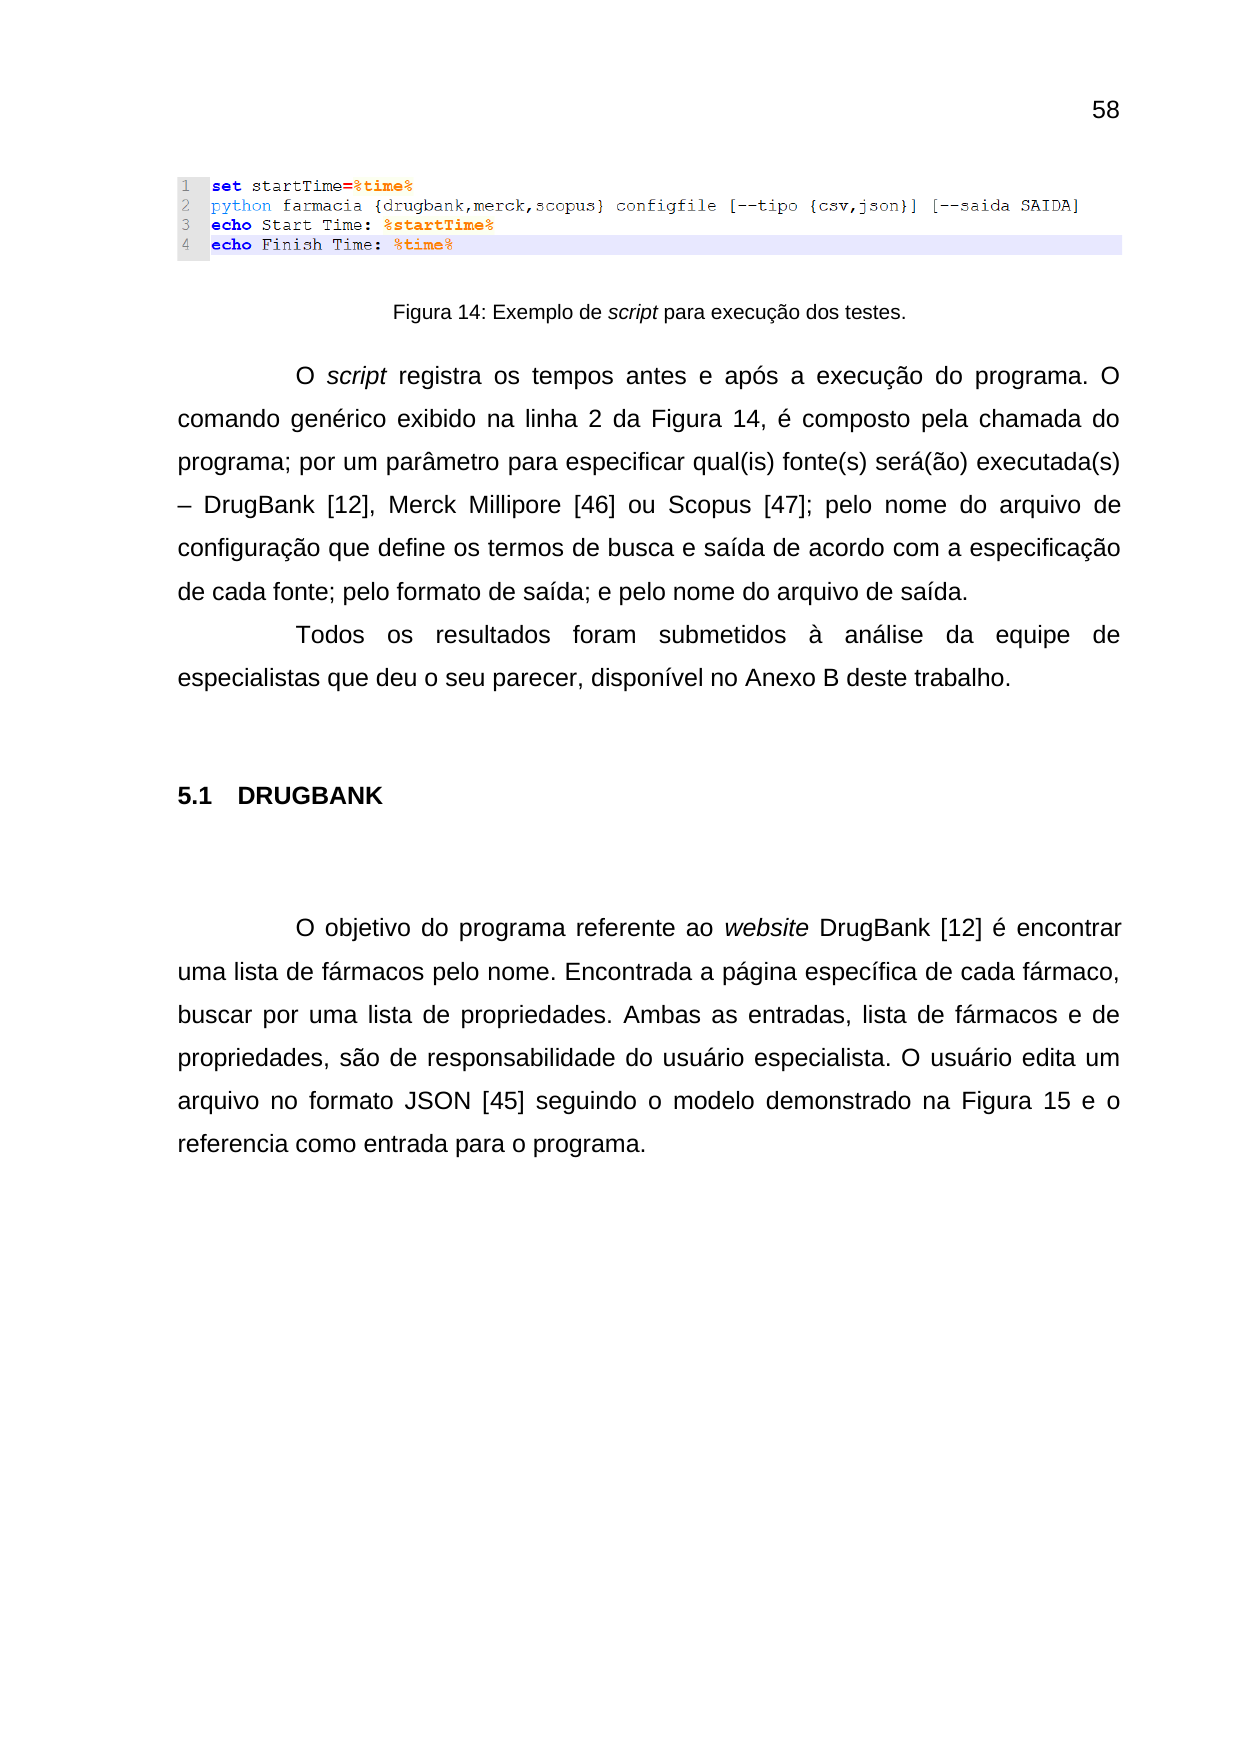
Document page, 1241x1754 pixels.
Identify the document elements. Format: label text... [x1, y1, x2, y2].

subtitle DRUGBANK [177, 781, 1122, 809]
text Todos os resultados foram submetidos à análise da equipe de especialistas que deu o seu parecer, disponível no Anexo B deste trabalho. [177, 619, 1122, 691]
text O objetivo do programa referente ao website DrugBank [12] é encontrar uma lista de fármacos pelo nome. Encontrada a página específica de cada fármaco, buscar por uma lista de propriedades. Ambas as entradas, lista de fármacos e de propriedades, são de responsabilidade do usuário especialista. O usuário edita um arquivo no formato JSON [45] seguindo o modelo demonstrado na Figura 15 e o referencia como entrada para o programa. [177, 913, 1122, 1158]
text Figura 14: Exemplo de script para execução dos testes. [177, 300, 1122, 324]
text O script registra os tempos antes e após a execução do programa. O comando genérico exibido na linha 2 da Figura 14, é composto pela chamada do programa; por um parâmetro para especificar qual(is) fonte(s) será(ão) executada(s) – DrugBank [12], Merck Millipore [46] ou Scopus [47]; pelo nome do arquivo de configuração que define os termos de busca e saída de acordo com a especificação de cada fonte; pelo formato de saída; e pelo nome do arquivo de saída. [177, 361, 1122, 605]
picture [177, 177, 1123, 261]
